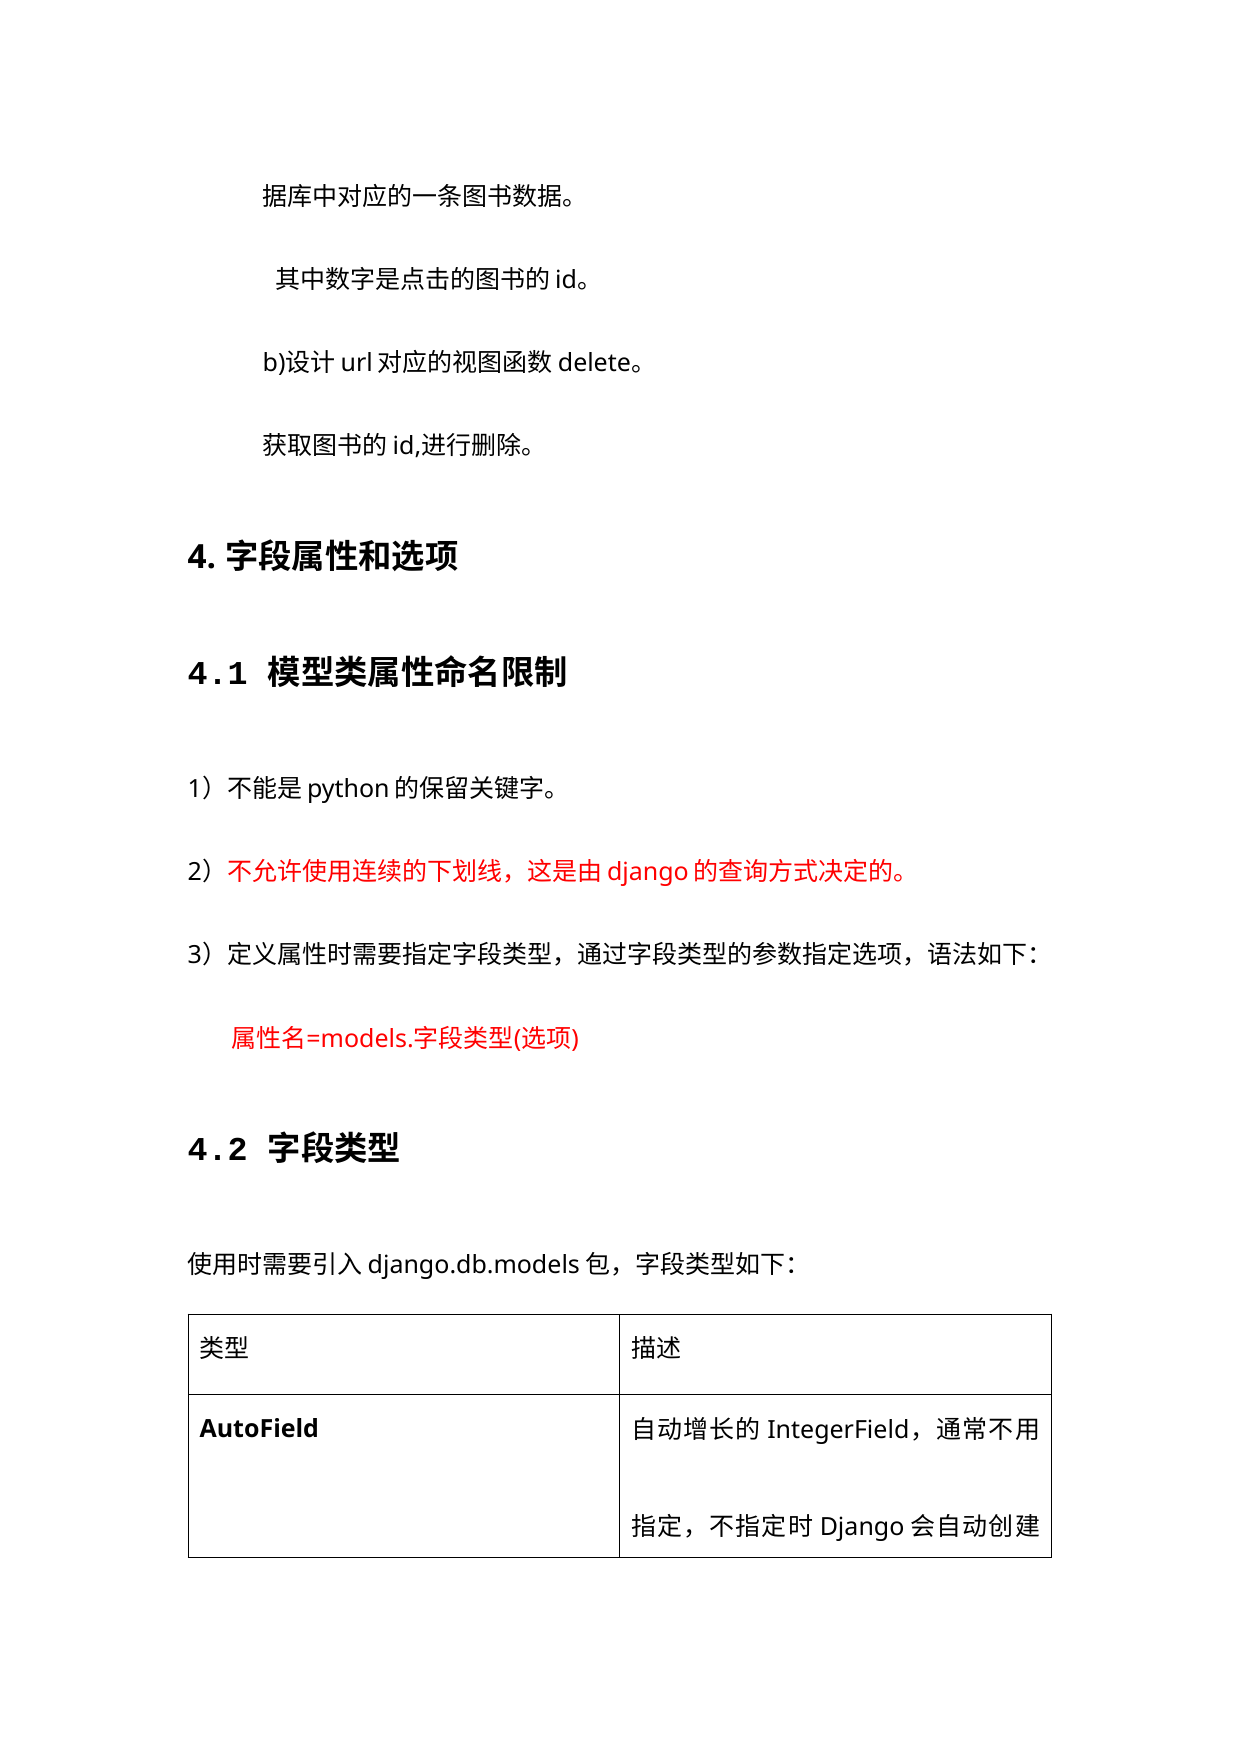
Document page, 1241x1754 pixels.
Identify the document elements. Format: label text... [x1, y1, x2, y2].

subtitle 4.1 模型类属性命名限制 [187, 638, 1053, 703]
subtitle 字段属性和选项 [187, 522, 1053, 587]
text b)设计url对应的视图函数delete。 [256, 328, 1053, 393]
table_header 类型 [189, 1315, 619, 1394]
table_cell AutoField [189, 1395, 619, 1557]
text 属性名=models.字段类型(选项) [187, 1004, 1053, 1069]
text 使用时需要引入django.db.models包，字段类型如下： [187, 1230, 1053, 1295]
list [262, 162, 1053, 227]
text 3）定义属性时需要指定字段类型，通过字段类型的参数指定选项，语法如下： [187, 921, 1053, 986]
list 获取图书的id,进行删除。 [262, 411, 1053, 476]
list 其中数字是点击的图书的id。 [262, 245, 1053, 310]
subtitle 4.2 字段类型 [187, 1114, 1053, 1179]
text 2）不允许使用连续的下划线，这是由django的查询方式决定的。 [187, 837, 1053, 902]
text 1）不能是python的保留关键字。 [187, 754, 1053, 819]
table_header 描述 [620, 1315, 1051, 1394]
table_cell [620, 1395, 1051, 1557]
